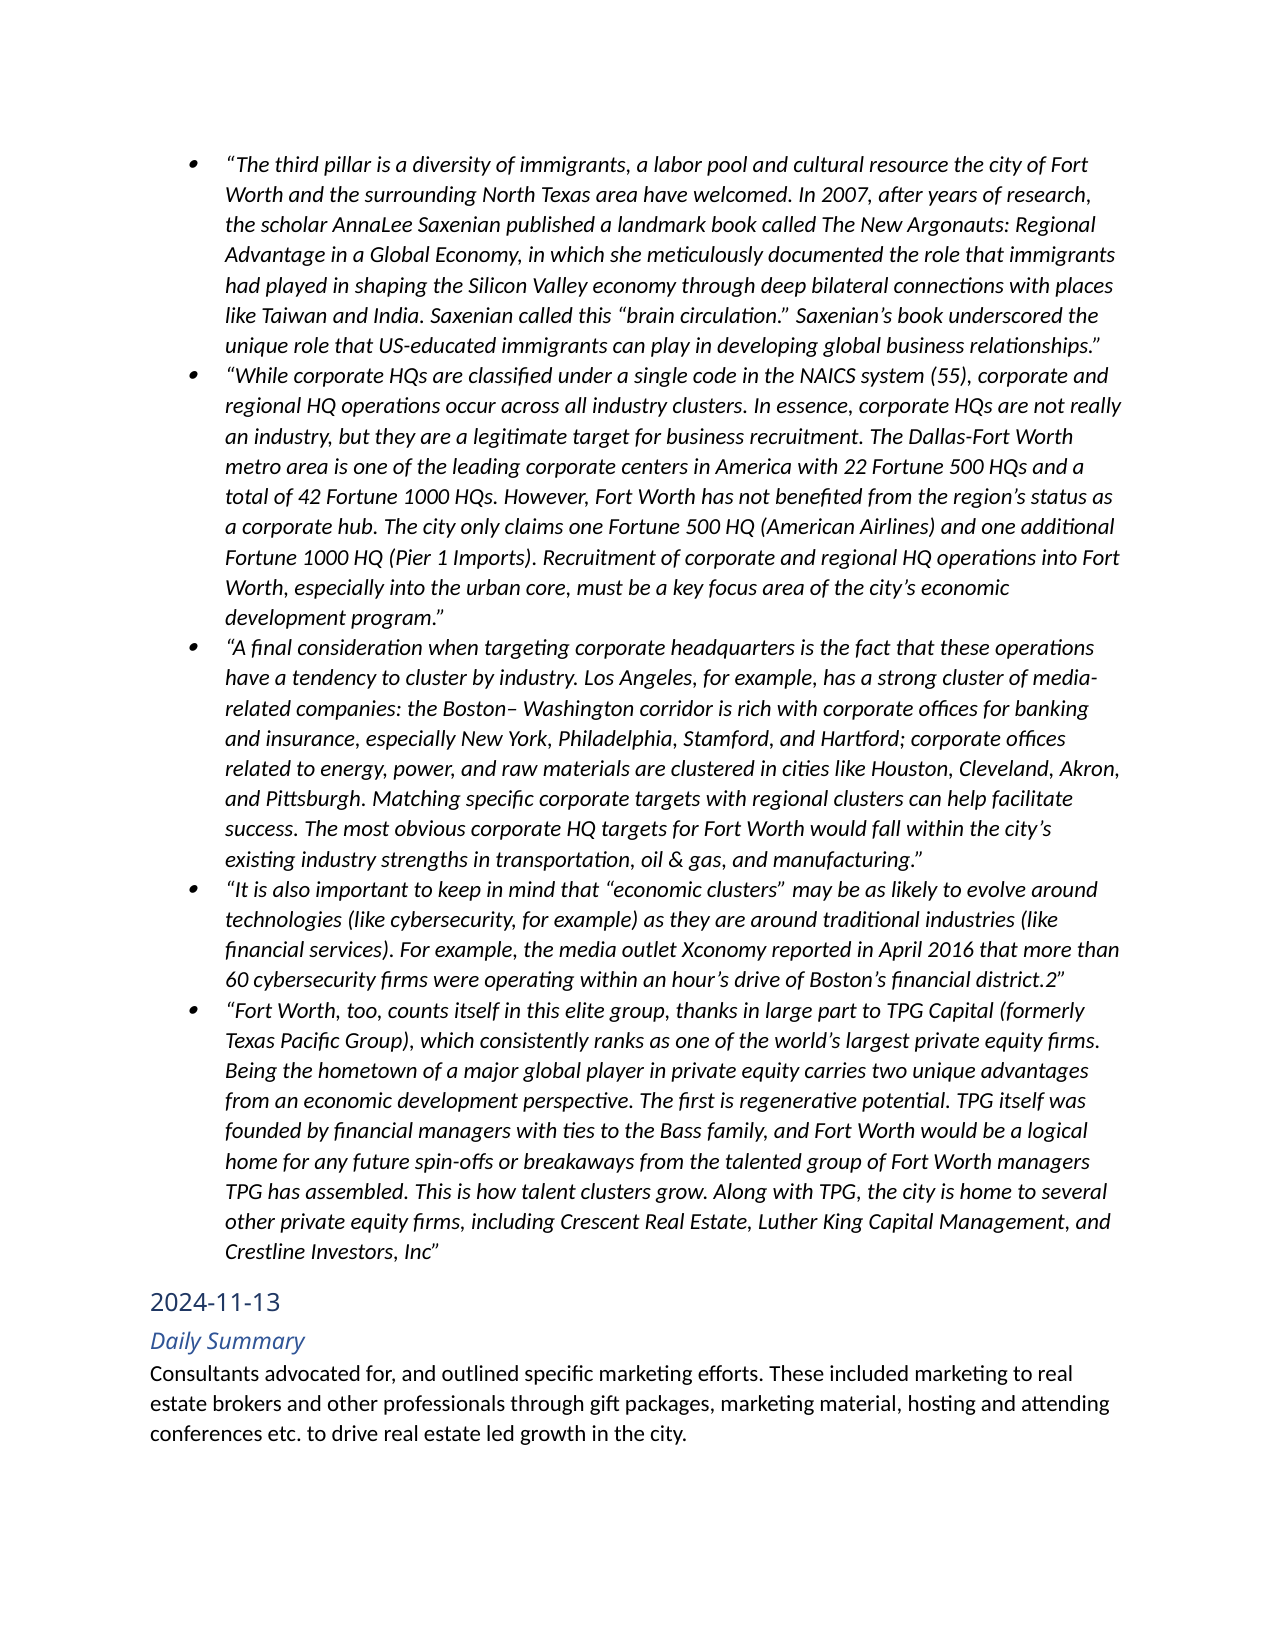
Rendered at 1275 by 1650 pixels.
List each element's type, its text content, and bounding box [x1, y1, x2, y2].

subtitle Daily Summary [150, 1325, 1125, 1357]
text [150, 1359, 1125, 1478]
list “A final consideration when targeting corporate headquarters is the fact that these operations have a tendency to cluster by industry. Los Angeles, for example, has a strong cluster of media-related companies: the Boston– Washington corridor is rich with corporate offices for banking and insurance, especially New York, Philadelphia, Stamford, and Hartford; corporate offices related to energy, power, and raw materials are clustered in cities like Houston, Cleveland, Akron, and Pittsburgh. Matching specific corporate targets with regional clusters can help facilitate success. The most obvious corporate HQ targets for Fort Worth would fall within the city’s existing industry strengths in transportation, oil & gas, and manufacturing.” [187, 633, 1125, 873]
list “The third pillar is a diversity of immigrants, a labor pool and cultural resource the city of Fort Worth and the surrounding North Texas area have welcomed. In 2007, after years of research, the scholar AnnaLee Saxenian published a landmark book called The New Argonauts: Regional Advantage in a Global Economy, in which she meticulously documented the role that immigrants had played in shaping the Silicon Valley economy through deep bilateral connections with places like Taiwan and India. Saxenian called this “brain circulation.” Saxenian’s book underscored the unique role that US-educated immigrants can play in developing global business relationships.” [187, 150, 1125, 359]
list “Fort Worth, too, counts itself in this elite group, thanks in large part to TPG Capital (formerly Texas Pacific Group), which consistently ranks as one of the world’s largest private equity firms. Being the hometown of a major global player in private equity carries two unique advantages from an economic development perspective. The first is regenerative potential. TPG itself was founded by financial managers with ties to the Bass family, and Fort Worth would be a logical home for any future spin-offs or breakaways from the talented group of Fort Worth managers TPG has assembled. This is how talent clusters grow. Along with TPG, the city is home to several other private equity firms, including Crescent Real Estate, Luther King Capital Management, and Crestline Investors, Inc” [187, 996, 1125, 1266]
list “It is also important to keep in mind that “economic clusters” may be as likely to evolve around technologies (like cybersecurity, for example) as they are around traditional industries (like financial services). For example, the media outlet Xconomy reported in April 2016 that more than 60 cybersecurity firms were operating within an hour’s drive of Boston’s financial district.2” [187, 875, 1125, 994]
list “While corporate HQs are classified under a single code in the NAICS system (55), corporate and regional HQ operations occur across all industry clusters. In essence, corporate HQs are not really an industry, but they are a legitimate target for business recruitment. The Dallas-Fort Worth metro area is one of the leading corporate centers in America with 22 Fortune 500 HQs and a total of 42 Fortune 1000 HQs. However, Fort Worth has not benefited from the region’s status as a corporate hub. The city only claims one Fortune 500 HQ (American Airlines) and one additional Fortune 1000 HQ (Pier 1 Imports). Recruitment of corporate and regional HQ operations into Fort Worth, especially into the urban core, must be a key focus area of the city’s economic development program.” [187, 361, 1125, 631]
subtitle 2024-11-13 [150, 1284, 1125, 1318]
